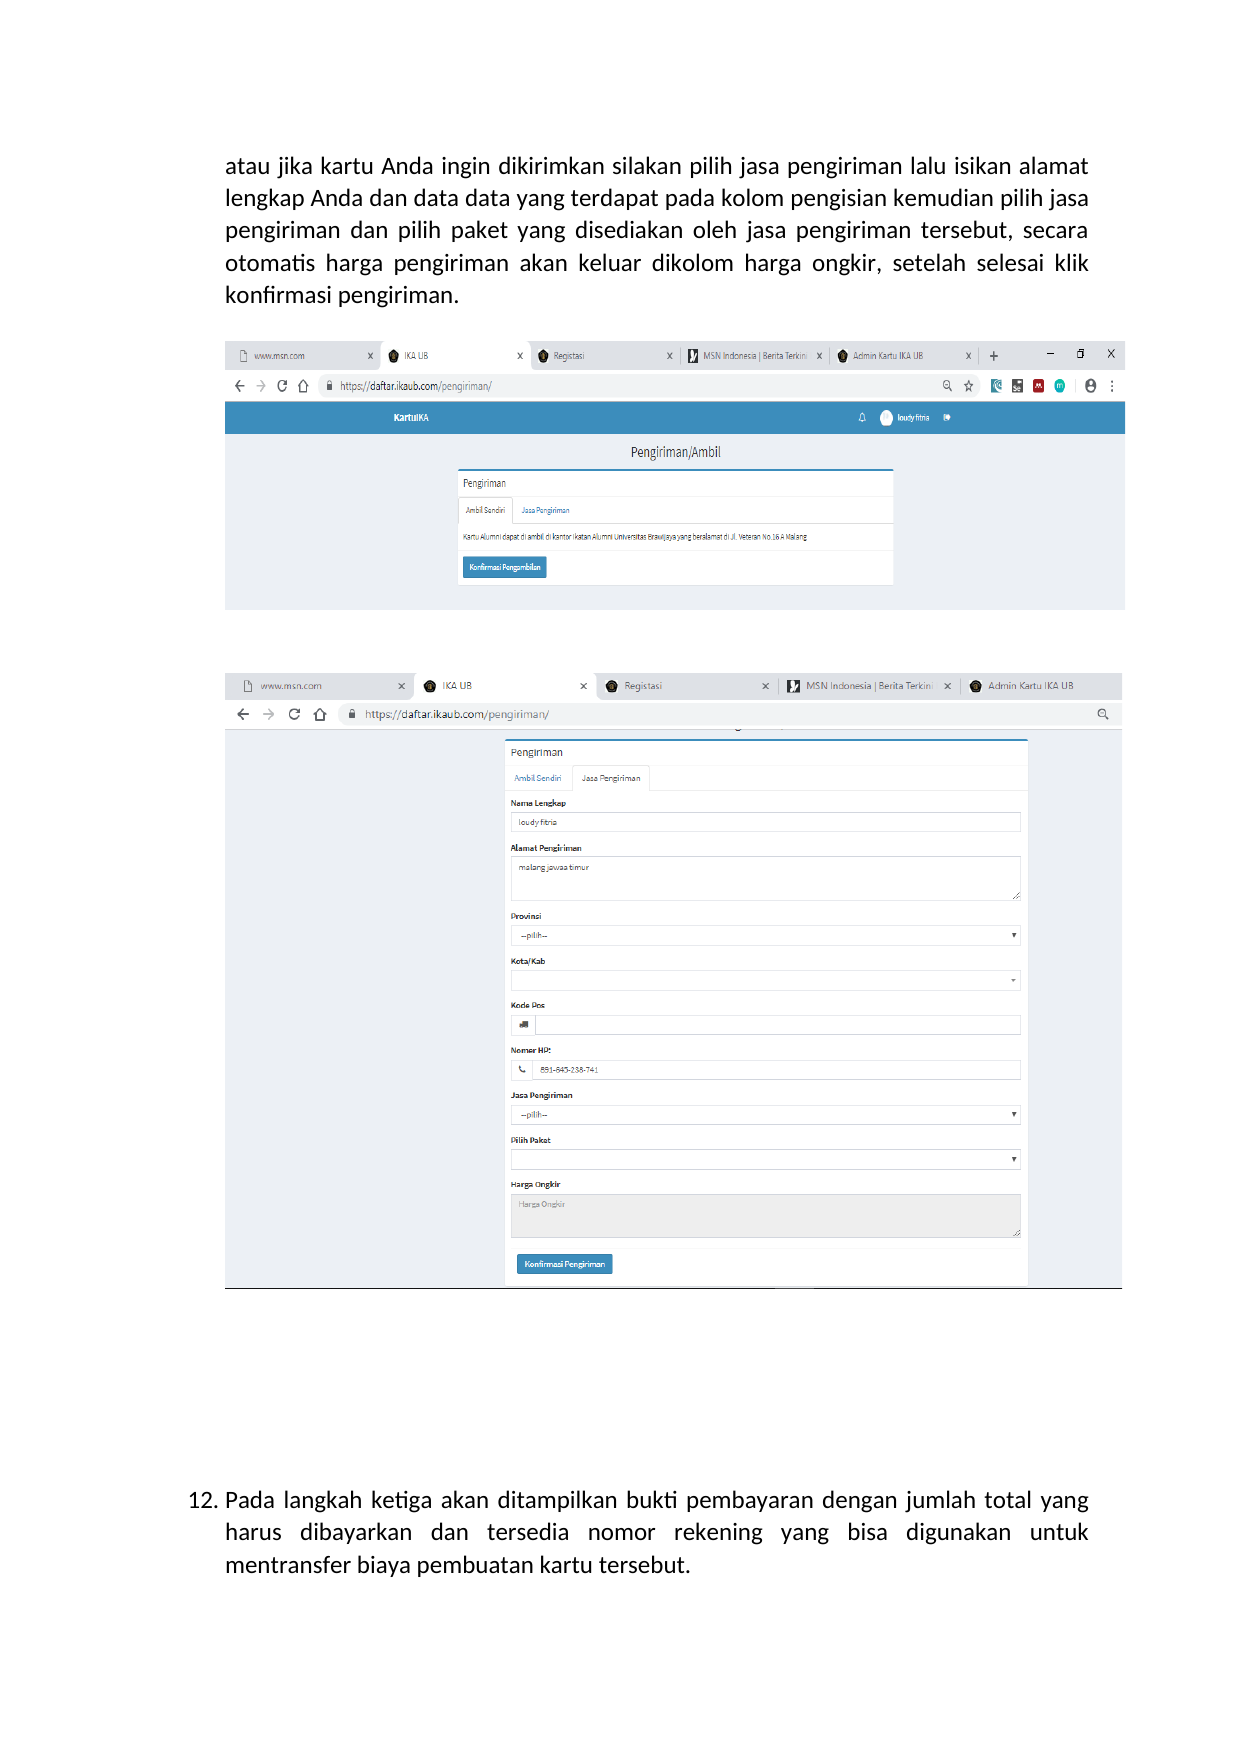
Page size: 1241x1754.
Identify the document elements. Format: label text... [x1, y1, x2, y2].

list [187, 150, 1090, 310]
picture [225, 673, 1123, 1289]
list Pada langkah ketiga akan ditampilkan bukti pembayaran dengan jumlah total yang harus dibayarkan dan tersedia nomor rekening yang bisa digunakan untuk mentransfer biaya pembuatan kartu tersebut. [187, 1484, 1090, 1579]
picture [225, 341, 1125, 610]
